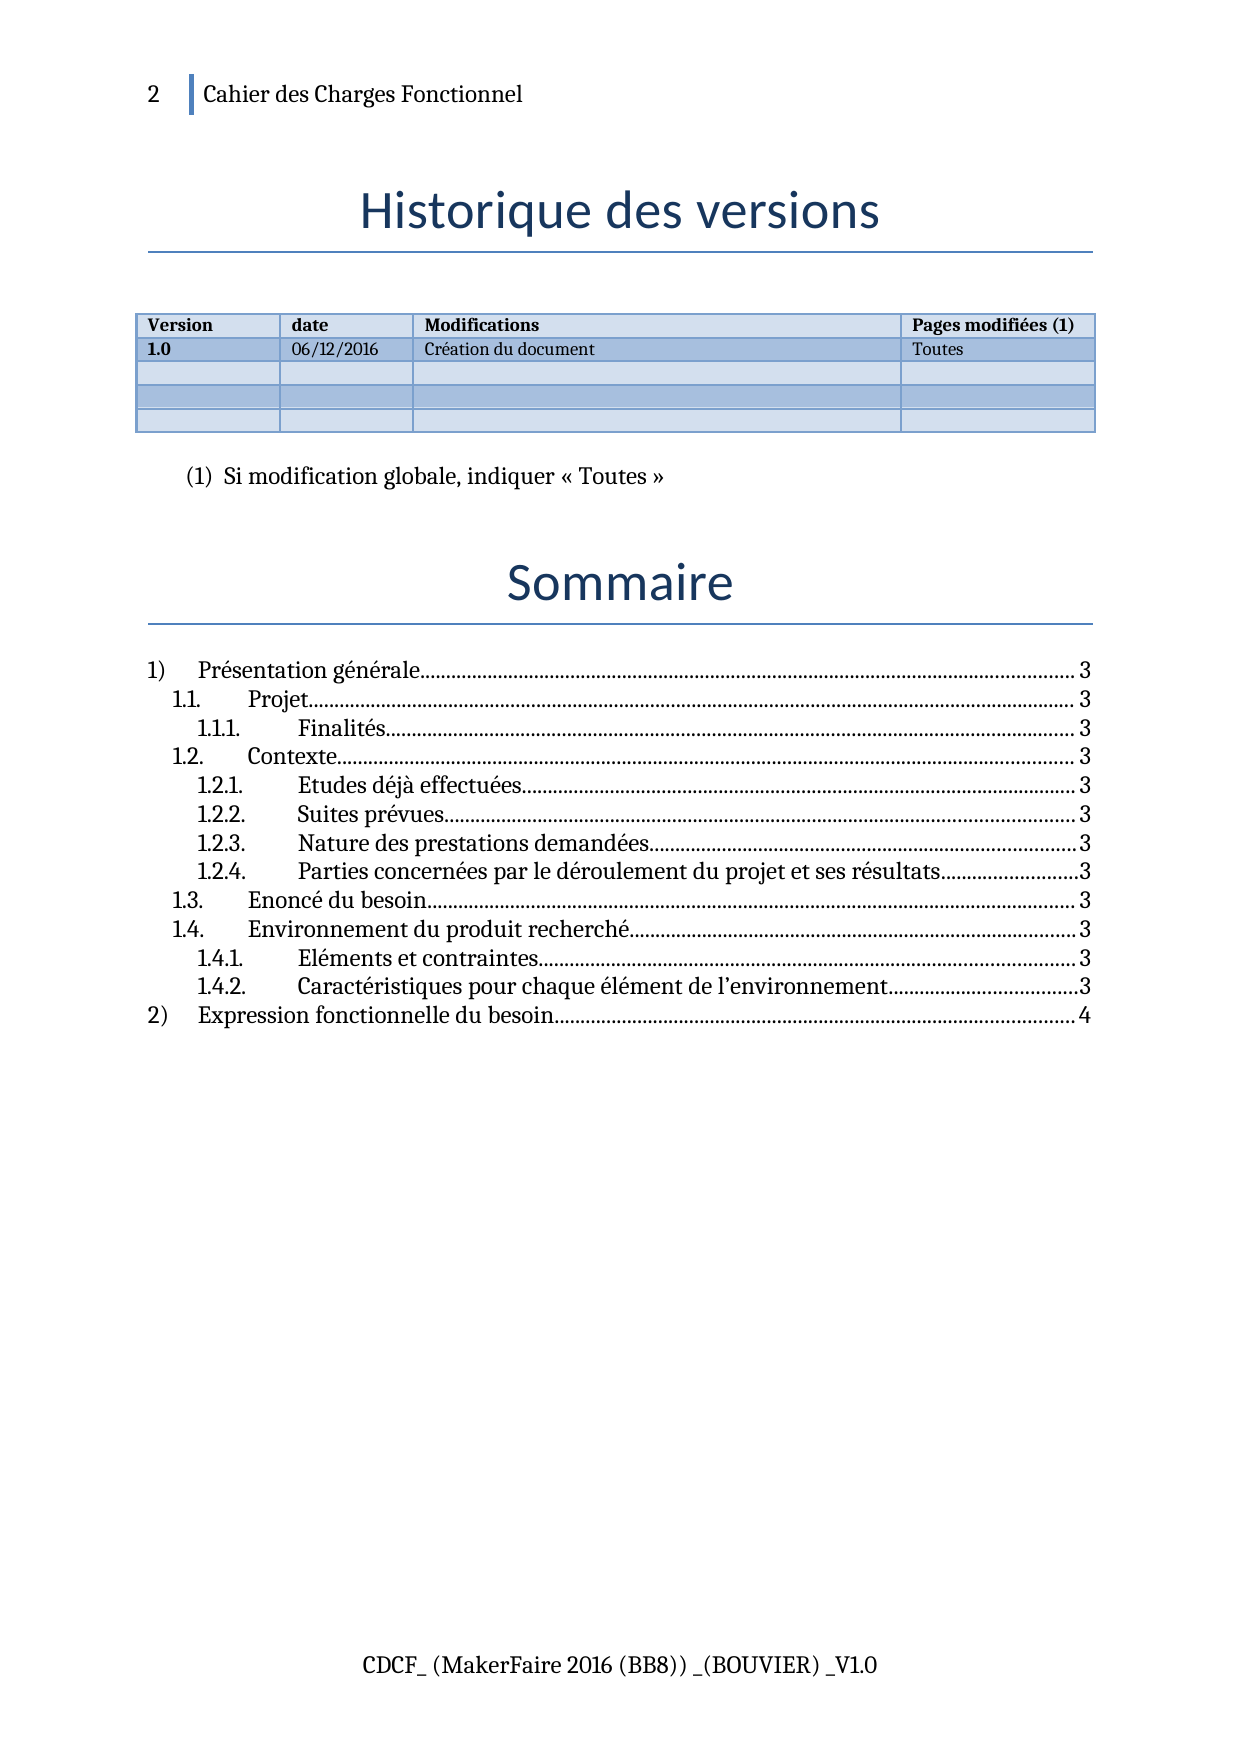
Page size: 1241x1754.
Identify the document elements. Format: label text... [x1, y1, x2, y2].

table_cell 06/12/2016 [281, 339, 412, 360]
title Historique des versions [148, 176, 1093, 251]
table_cell [902, 362, 1094, 384]
table_header Pages modifiées (1) [902, 315, 1094, 337]
table_cell [138, 386, 279, 407]
table_header Modifications [414, 315, 900, 337]
table_cell [414, 362, 900, 384]
table_cell [414, 410, 900, 431]
table_cell [414, 386, 900, 407]
table_cell Toutes [902, 339, 1094, 360]
table_cell [902, 410, 1094, 431]
table_header Version [138, 315, 279, 337]
table_cell [281, 362, 412, 384]
table_cell [138, 410, 279, 431]
table_cell [281, 410, 412, 431]
table_cell Création du document [414, 339, 900, 360]
table_cell [902, 386, 1094, 407]
table_cell [138, 362, 279, 384]
table_header date [281, 315, 412, 337]
table_cell [281, 386, 412, 407]
list Si modification globale, indiquer « Toutes » [185, 462, 1093, 491]
table_cell 1.0 [138, 339, 279, 360]
